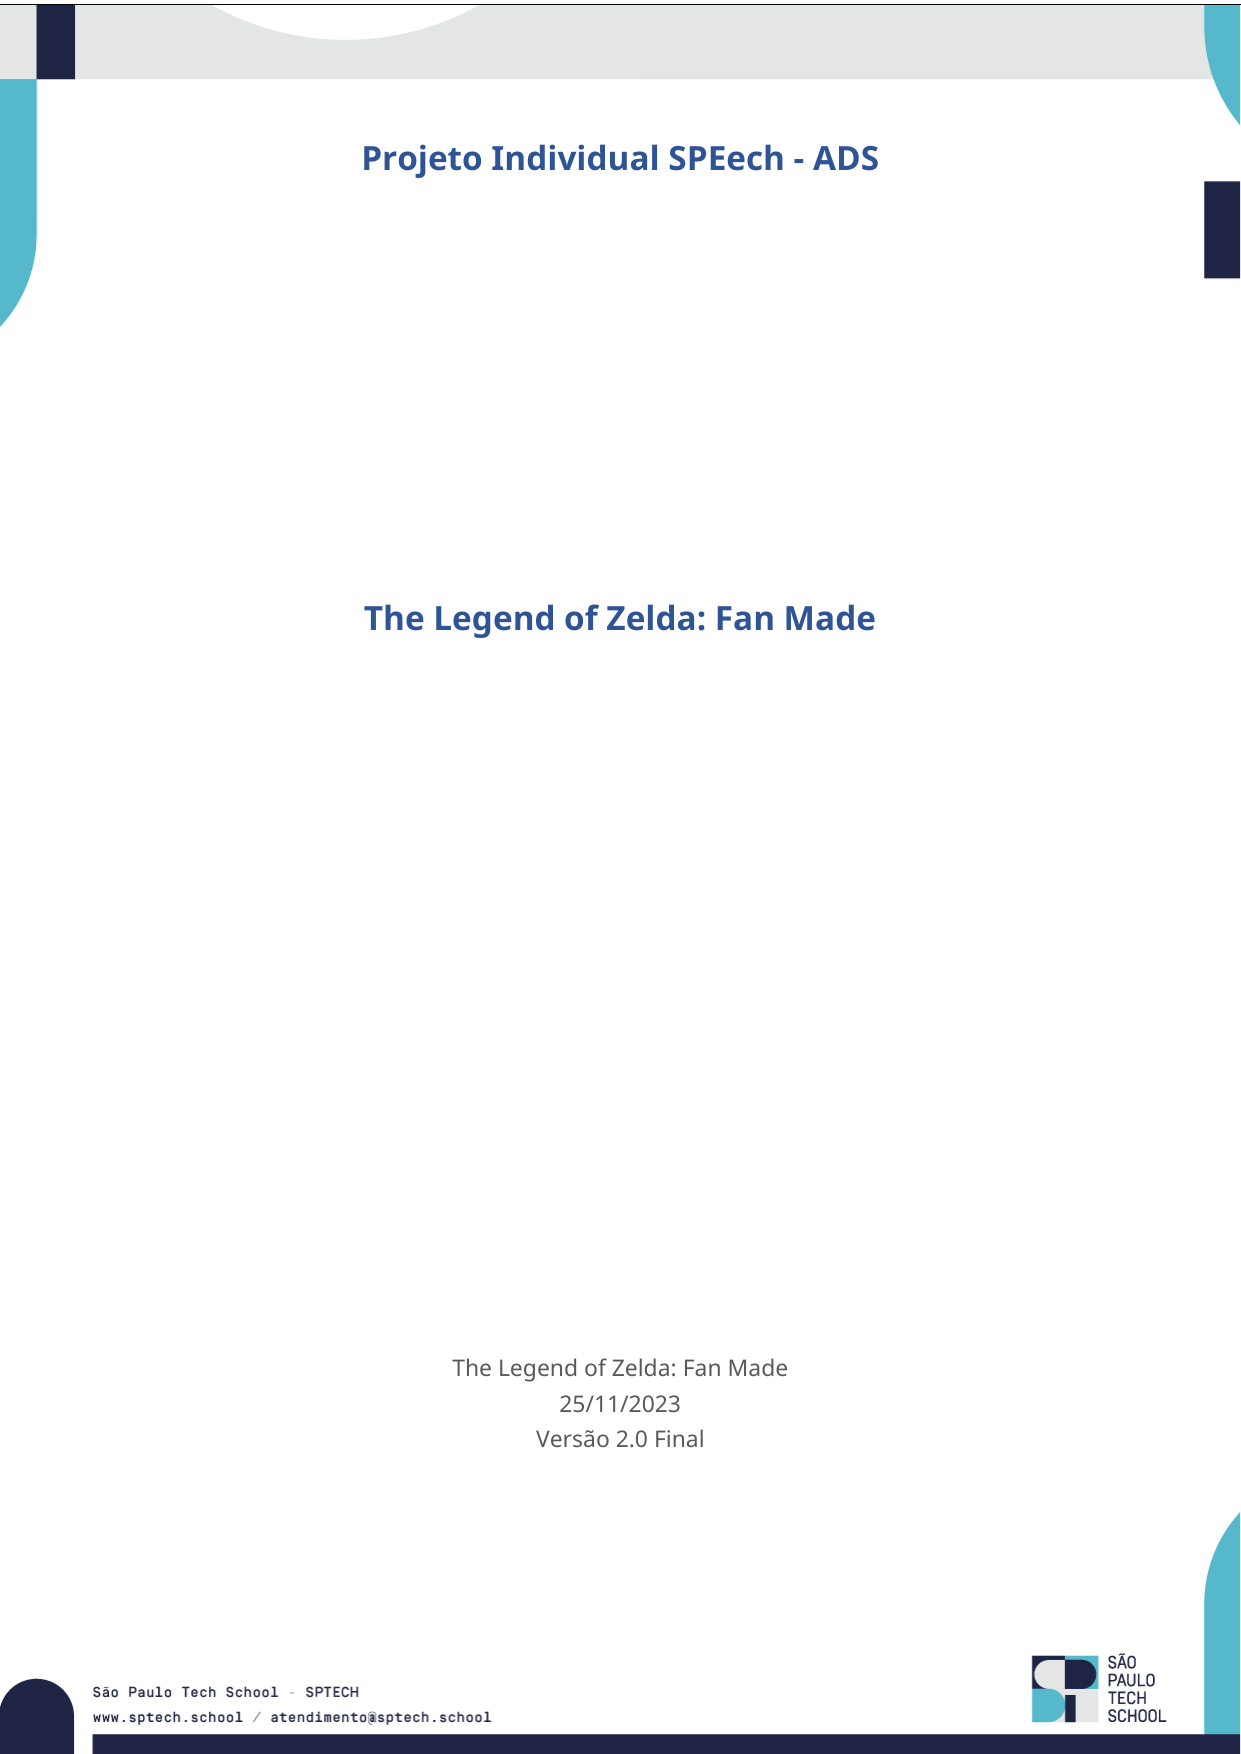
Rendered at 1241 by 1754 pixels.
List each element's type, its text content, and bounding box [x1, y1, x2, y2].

subtitle The Legend of Zelda: Fan Made [100, 594, 1140, 640]
text Versão 2.0 Final [100, 1423, 1140, 1454]
text The Legend of Zelda: Fan Made [100, 1352, 1140, 1383]
subtitle Projeto Individual SPEech - ADS [100, 134, 1140, 180]
picture [0, 5, 1241, 1754]
text 25/11/2023 [100, 1388, 1140, 1419]
